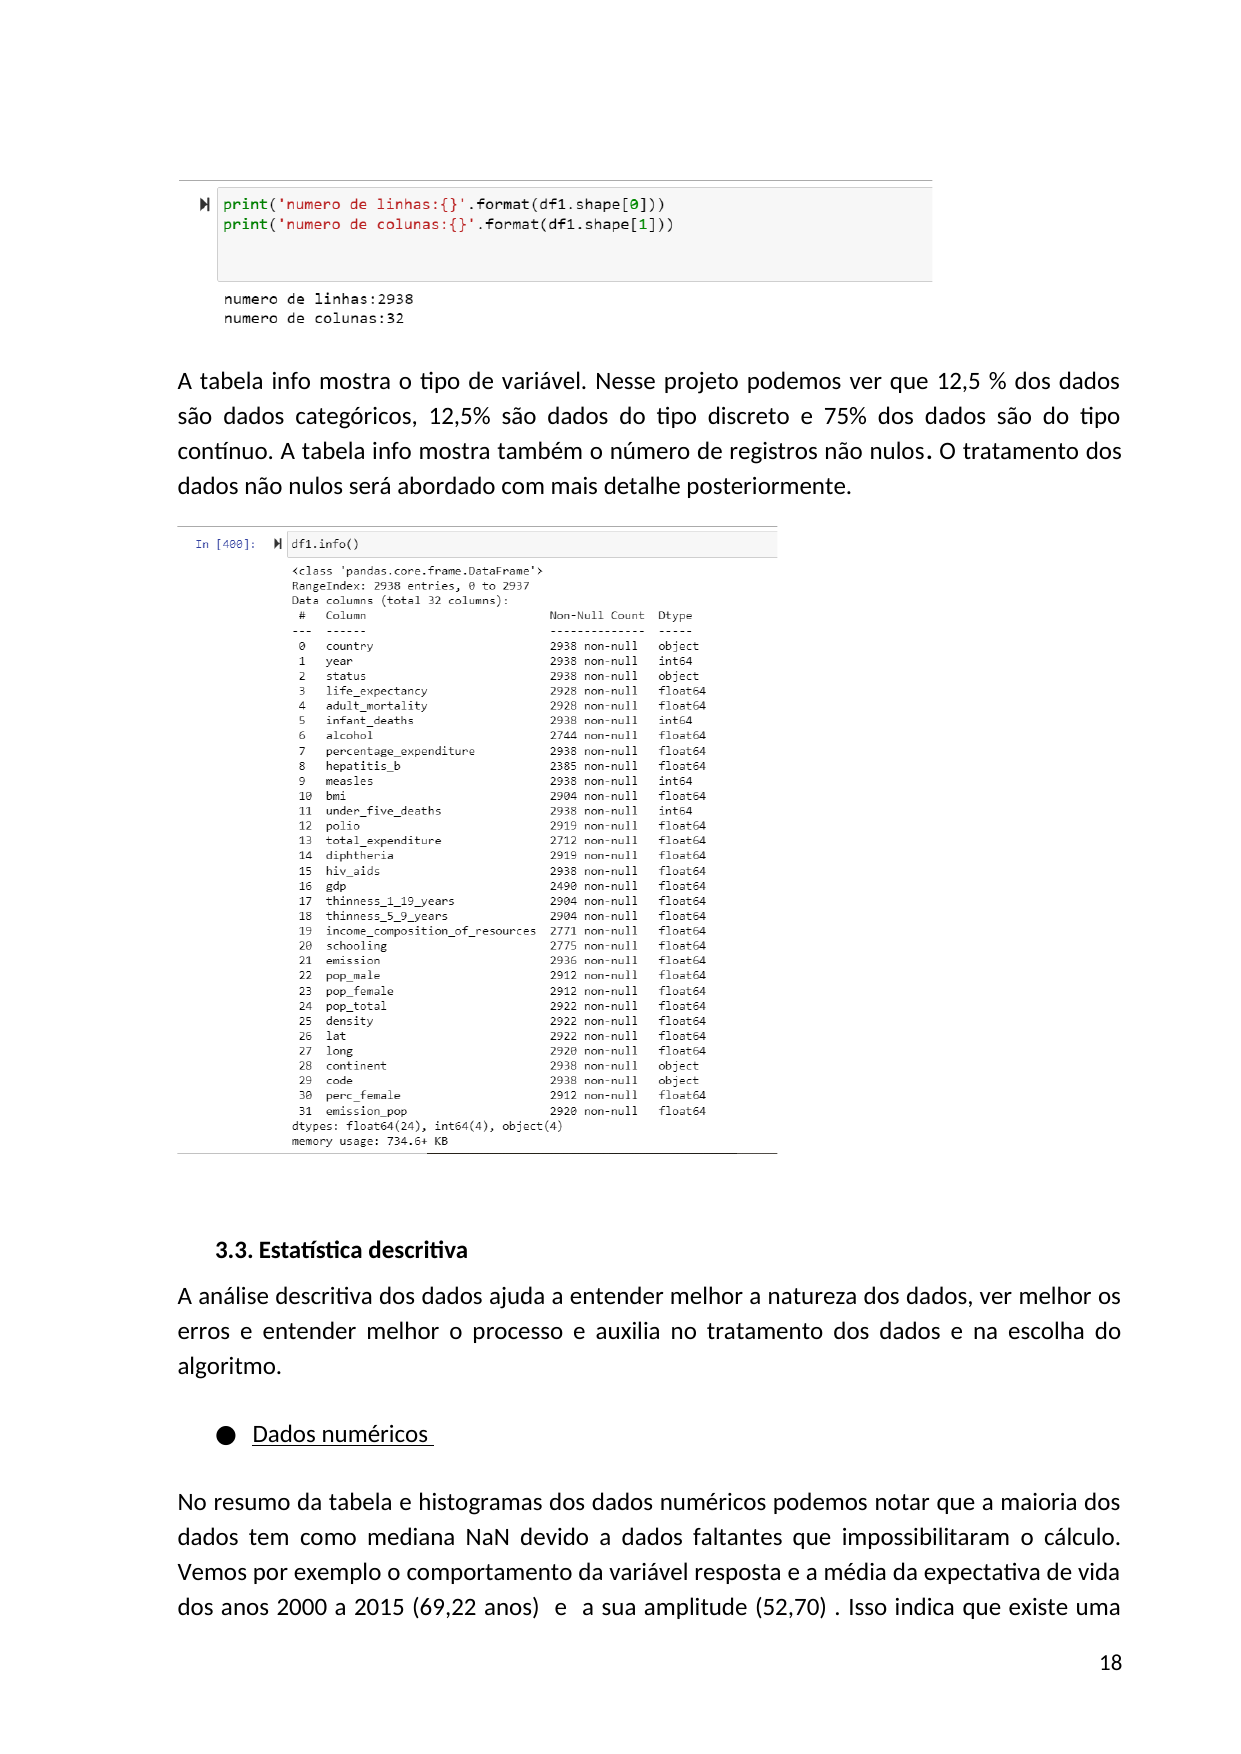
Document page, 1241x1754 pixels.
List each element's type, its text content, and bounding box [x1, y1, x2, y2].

text A análise descritiva dos dados ajuda a entender melhor a natureza dos dados, ver melhor os erros e entender melhor o processo e auxilia no tratamento dos dados e na escolha do algoritmo. [177, 1280, 1122, 1381]
picture [177, 525, 778, 1154]
text A tabela info mostra o tipo de variável. Nesse projeto podemos ver que 12,5 % dos dados são dados categóricos, 12,5% são dados do tipo discreto e 75% dos dados são do tipo contínuo. A tabela info mostra também o número de registros não nulos. O tratamento dos dados não nulos será abordado com mais detalhe posteriormente. [177, 365, 1122, 500]
picture [179, 179, 933, 338]
subtitle Estatística descritiva [215, 1234, 1122, 1265]
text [177, 1486, 1122, 1621]
list Dados numéricos [215, 1406, 1122, 1457]
